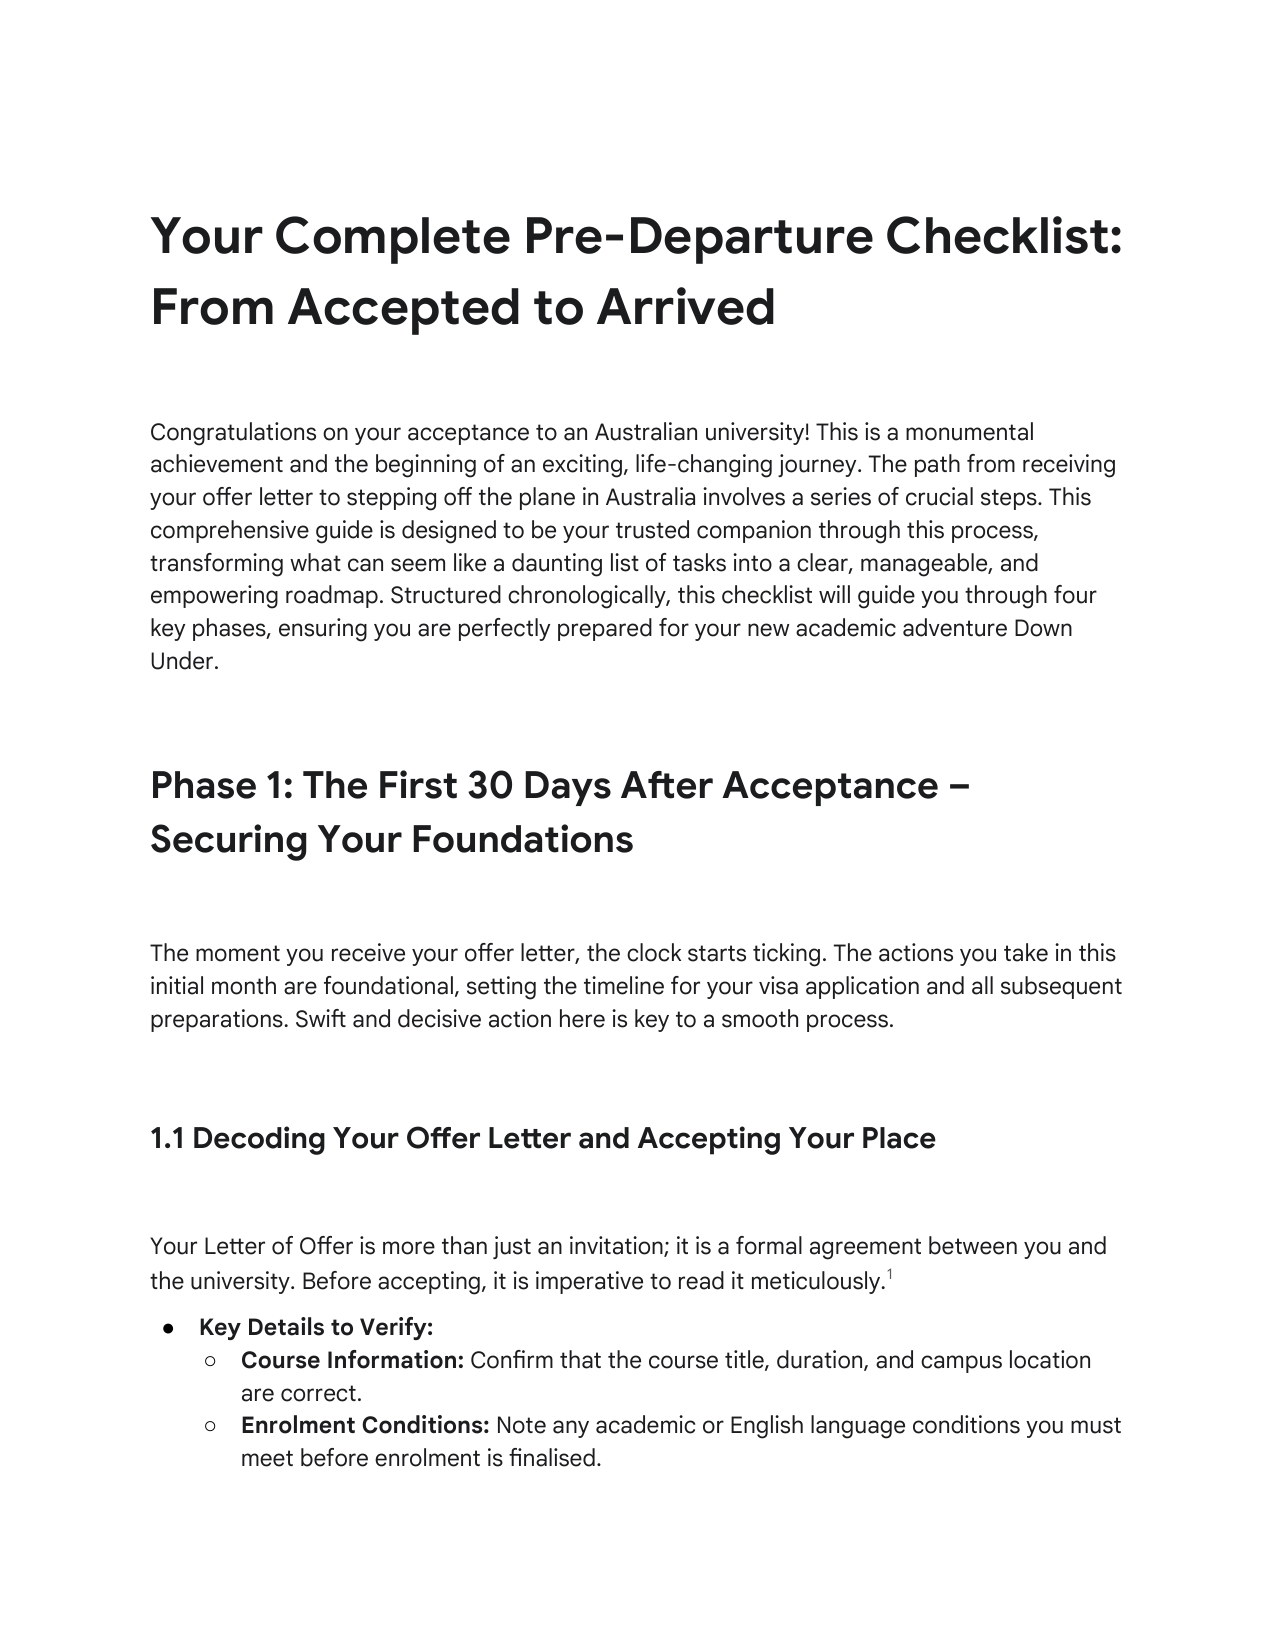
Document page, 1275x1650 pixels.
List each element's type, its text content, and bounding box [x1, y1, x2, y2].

subtitle 1.1 Decoding Your Offer Letter and Accepting Your Place [150, 1120, 1125, 1157]
list Key Details to Verify: [161, 1314, 1125, 1342]
subtitle Your Complete Pre-Departure Checklist: From Accepted to Arrived [150, 205, 1125, 339]
subtitle Phase 1: The First 30 Days After Acceptance – Securing Your Foundations [150, 762, 1125, 863]
text The moment you receive your offer letter, the clock starts ticking. The actions you take in this initial month are foundational, setting the timeline for your visa application and all subsequent preparations. Swift and decisive action here is key to a smooth process. [150, 939, 1125, 1034]
list Course Information: Confirm that the course title, duration, and campus location are correct. [203, 1346, 1125, 1408]
text Congratulations on your acceptance to an Australian university! This is a monumental achievement and the beginning of an exciting, life-changing journey. The path from receiving your offer letter to stepping off the plane in Australia involves a series of crucial steps. This comprehensive guide is designed to be your trusted companion through this process, transforming what can seem like a daunting list of tasks into a clear, manageable, and empowering roadmap. Structured chronologically, this checklist will guide you through four key phases, ensuring you are perfectly prepared for your new academic adventure Down Under. [150, 418, 1125, 676]
list Enrolment Conditions: Note any academic or English language conditions you must meet before enrolment is finalised. [203, 1412, 1125, 1473]
text Your Letter of Offer is more than just an invitation; it is a formal agreement between you and the university. Before accepting, it is imperative to read it meticulously.1 [150, 1232, 1125, 1297]
